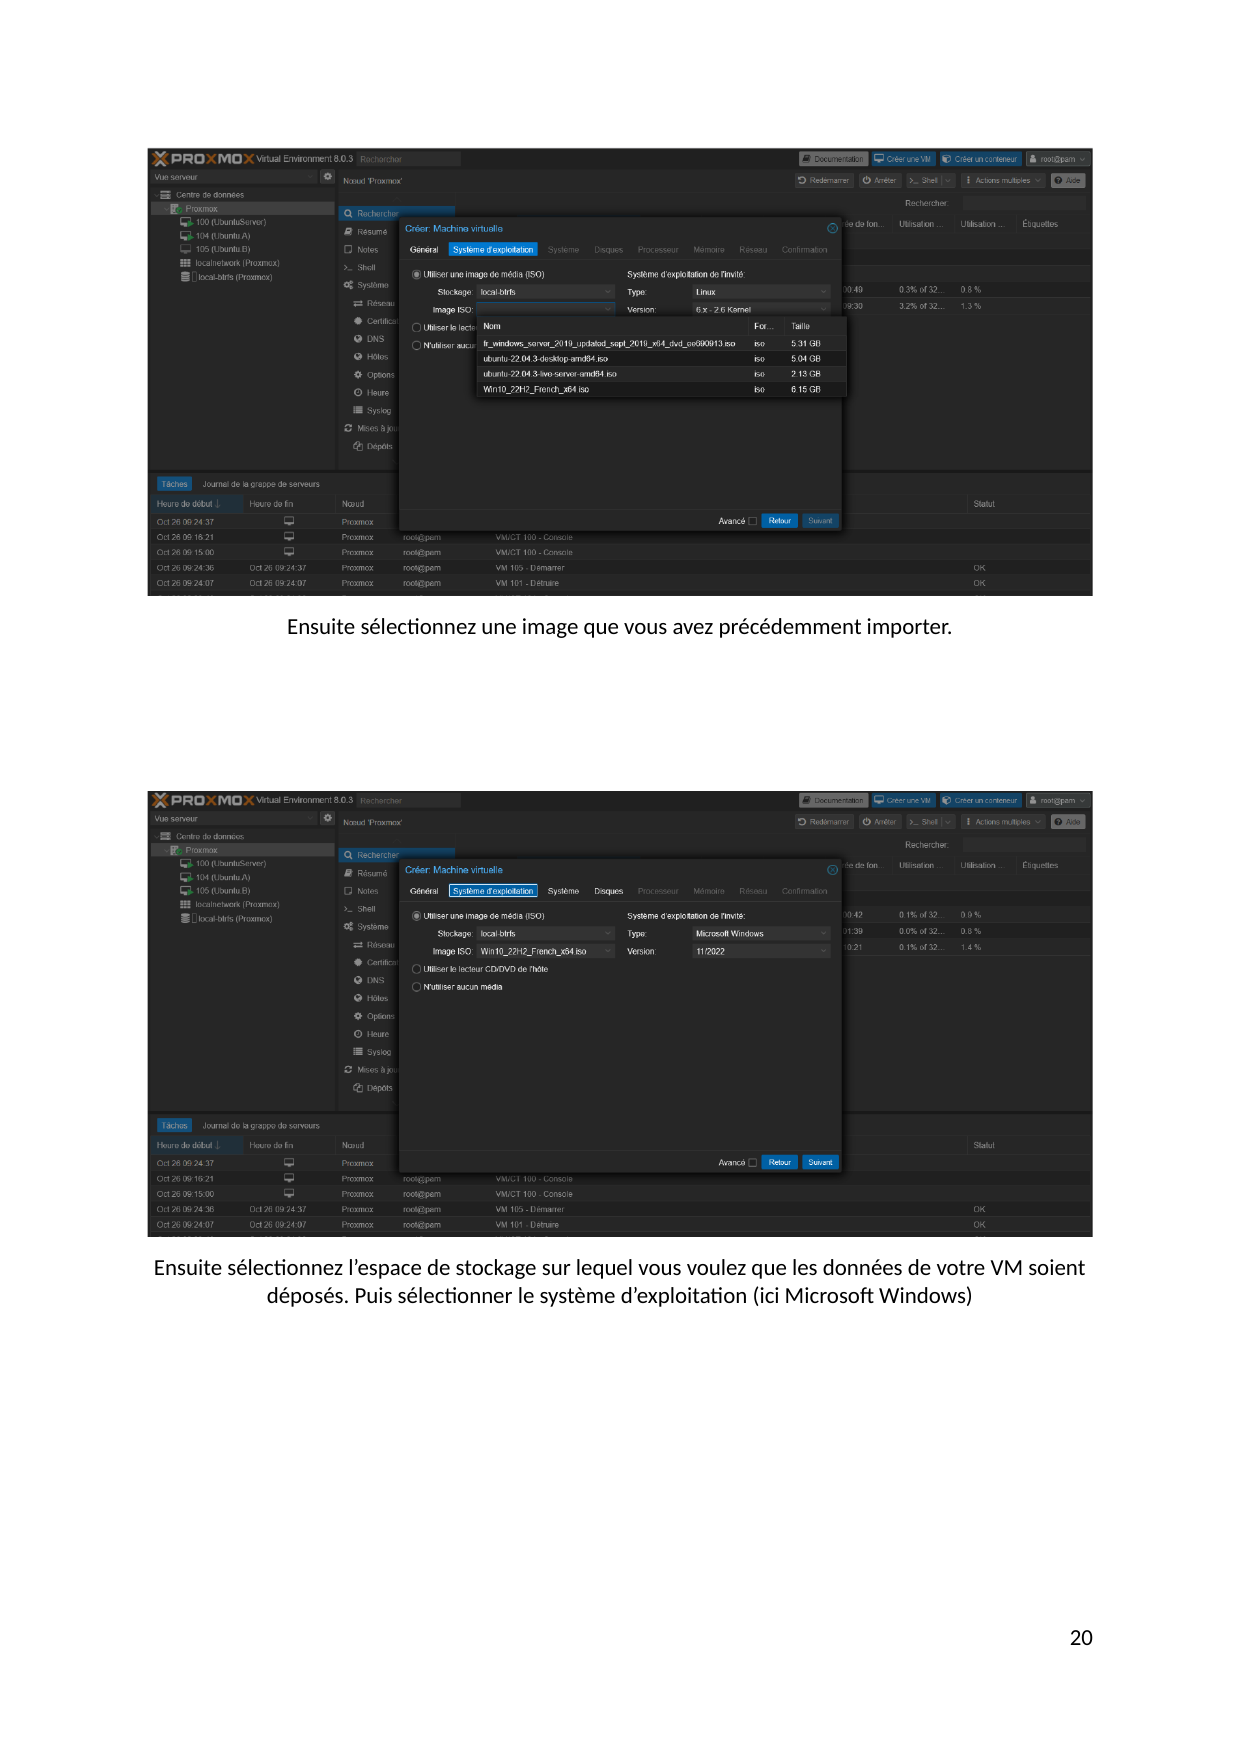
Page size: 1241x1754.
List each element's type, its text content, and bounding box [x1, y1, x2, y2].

text Ensuite sélectionnez une image que vous avez précédemment importer. [148, 612, 1093, 640]
picture [147, 791, 1093, 1237]
picture [147, 147, 1093, 596]
text Ensuite sélectionnez l’espace de stockage sur lequel vous voulez que les données de votre VM soient déposés. Puis sélectionner le système d’exploitation (ici Microsoft Windows) [148, 1253, 1093, 1309]
